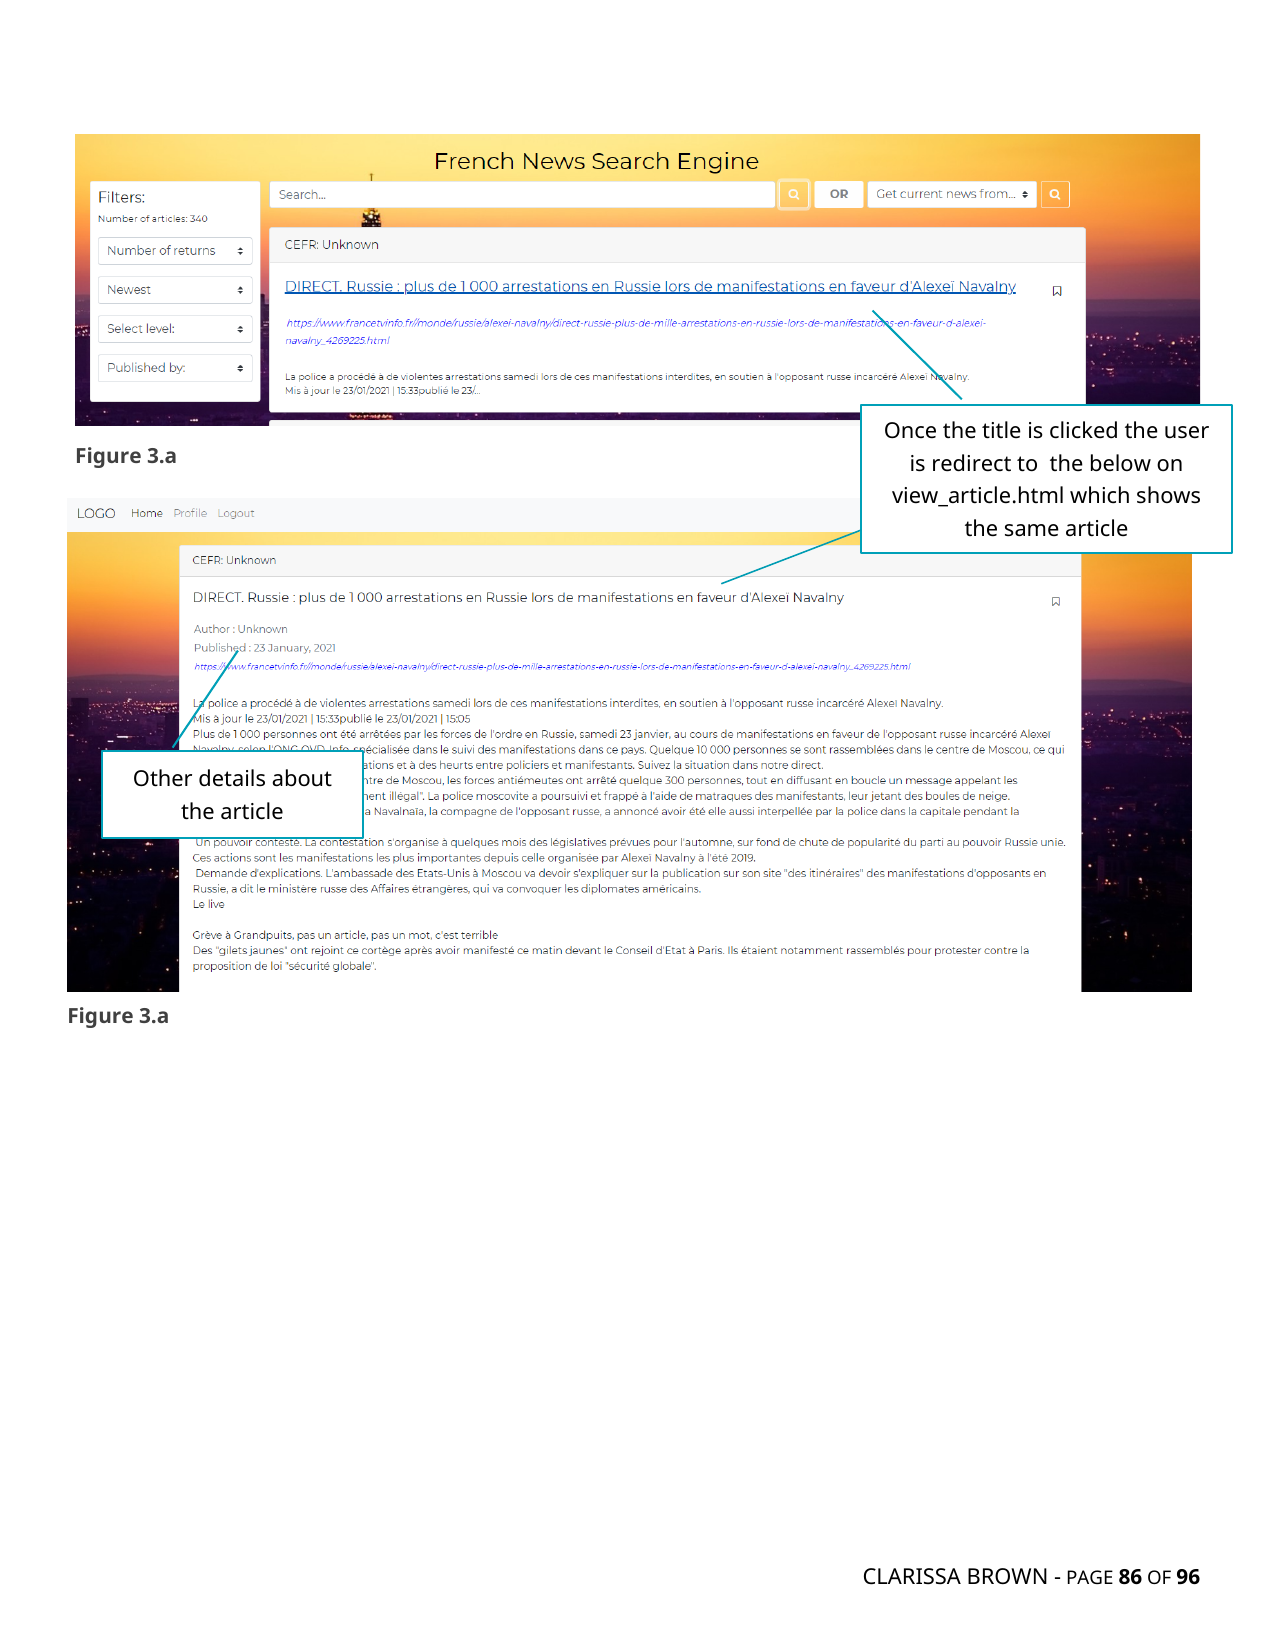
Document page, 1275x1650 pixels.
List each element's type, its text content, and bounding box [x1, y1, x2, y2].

picture [75, 134, 1200, 426]
text Figure 3.a [75, 441, 860, 469]
picture [67, 498, 1192, 992]
